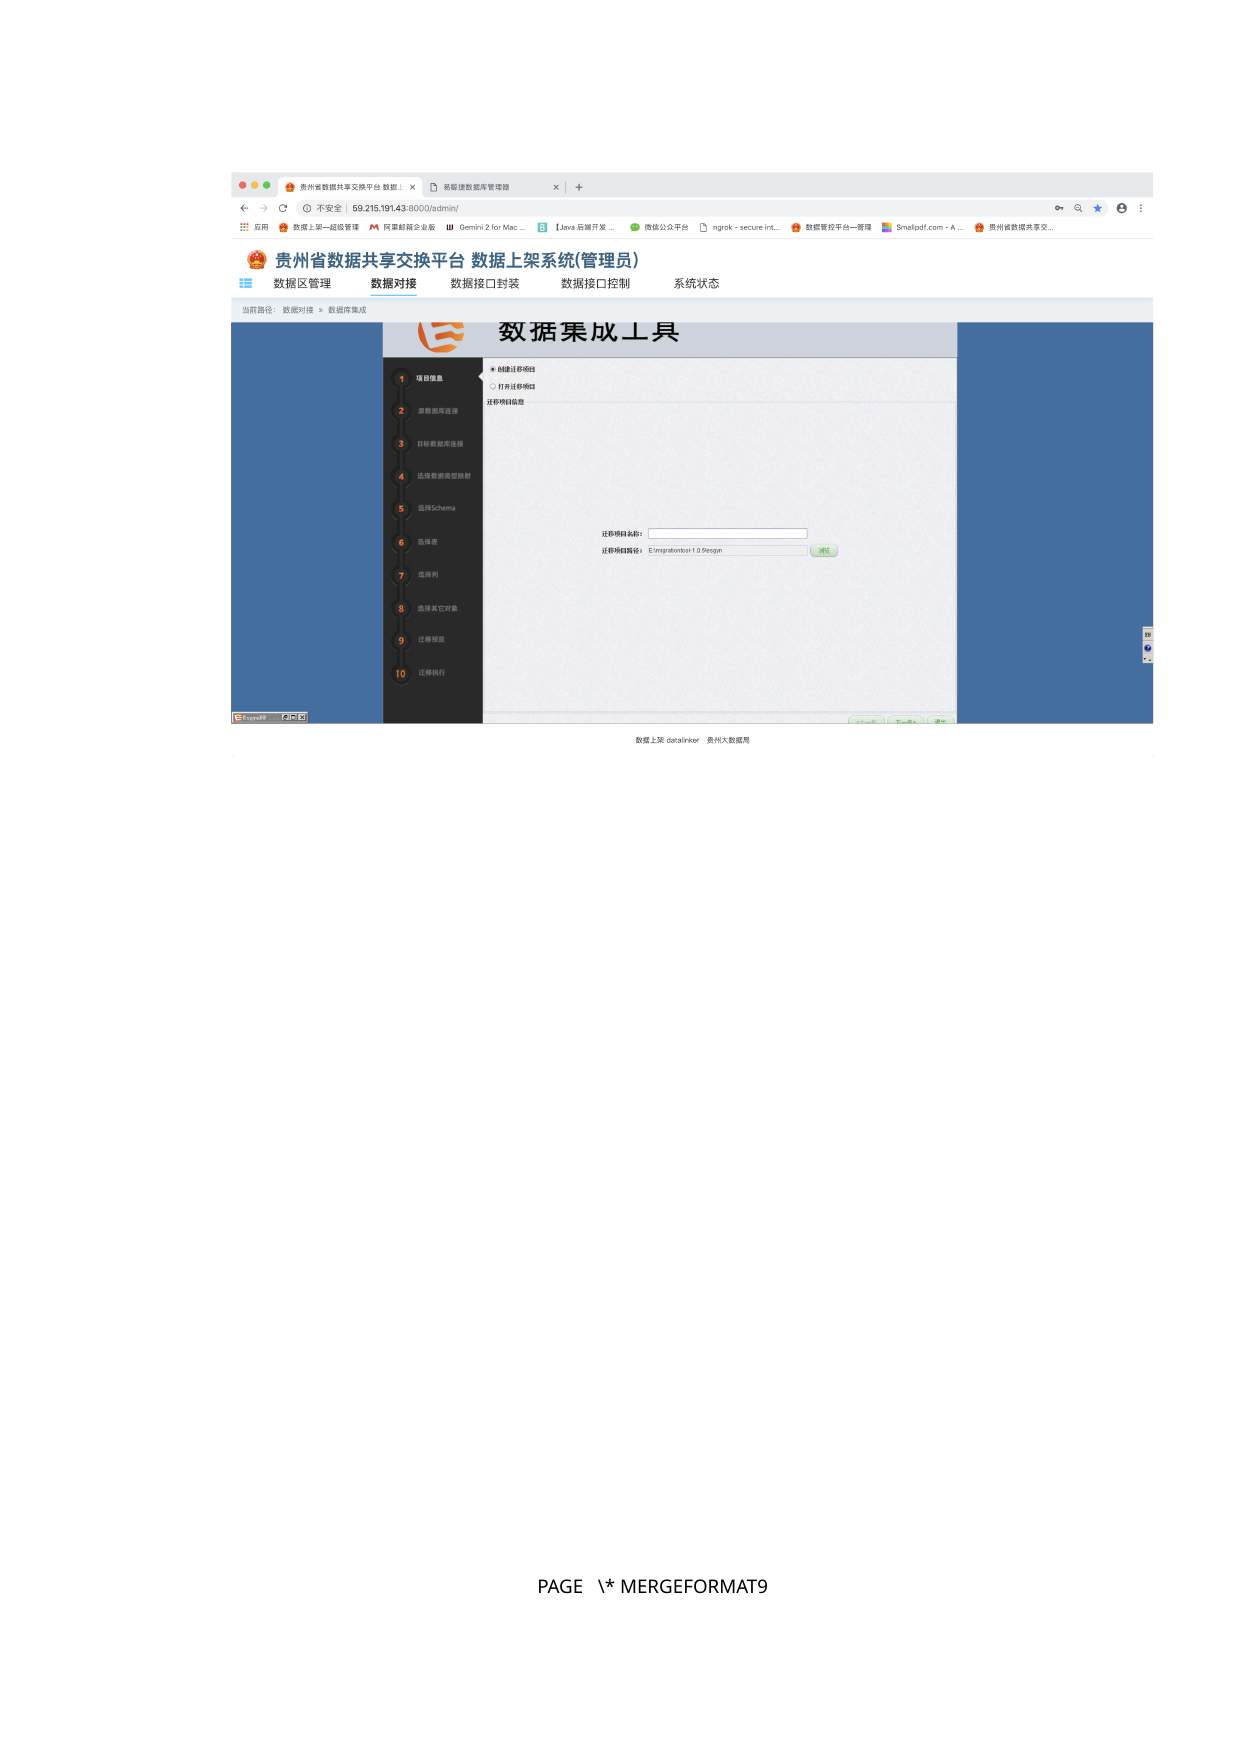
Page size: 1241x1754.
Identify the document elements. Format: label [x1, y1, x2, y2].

picture [231, 172, 1154, 757]
